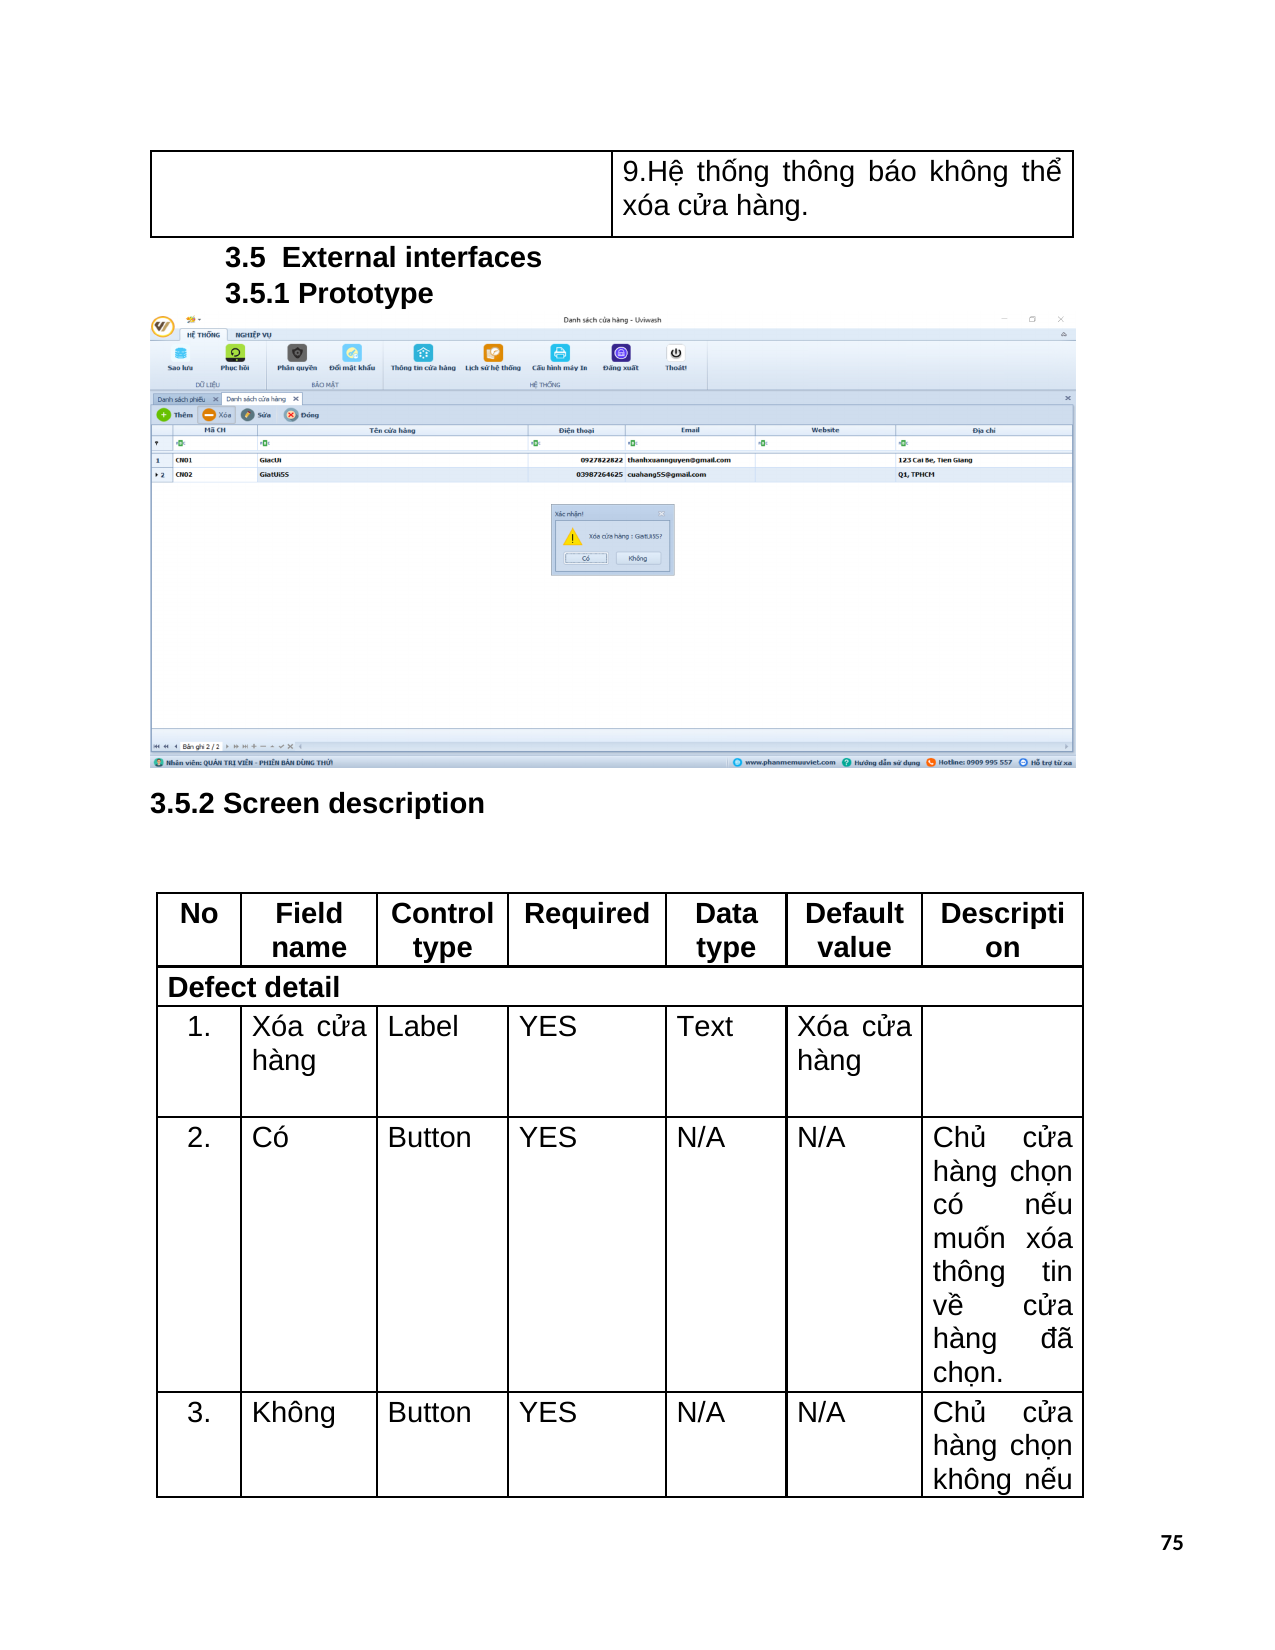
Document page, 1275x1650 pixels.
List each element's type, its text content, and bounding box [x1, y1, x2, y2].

table_cell 2. [158, 1118, 240, 1391]
table_cell [152, 152, 611, 236]
picture [150, 311, 1076, 768]
table_header Description [923, 894, 1082, 965]
table_cell N/A [788, 1118, 921, 1391]
table_header Control type [378, 894, 507, 965]
table_header Default value [788, 894, 921, 965]
table_cell 1. [158, 1007, 240, 1116]
text 3.5 External interfaces [225, 240, 1183, 274]
table_cell Label [378, 1007, 507, 1116]
table_cell N/A [788, 1393, 921, 1496]
table_cell [923, 1007, 1082, 1116]
table_cell Button [378, 1393, 507, 1496]
table_cell N/A [667, 1393, 785, 1496]
table_cell 3. [158, 1393, 240, 1496]
table_header Field name [242, 894, 376, 965]
text 3.5.2 Screen description [150, 786, 1183, 820]
table_cell Button [378, 1118, 507, 1391]
table_cell 9.Hệ thống thông báo không thể xóa cửa hàng. [613, 152, 1072, 236]
table_cell Xóa cửa hàng [242, 1007, 376, 1116]
table_cell YES [509, 1007, 665, 1116]
table_cell Không [242, 1393, 376, 1496]
table_cell Defect detail [158, 968, 1082, 1005]
table_cell N/A [667, 1118, 785, 1391]
table_cell YES [509, 1118, 665, 1391]
table_header Data type [667, 894, 785, 965]
table_header No [158, 894, 240, 965]
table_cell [923, 1393, 1082, 1496]
table_cell Chủ cửa hàng chọn có nếu muốn xóa thông tin về cửa hàng đã chọn. [923, 1118, 1082, 1391]
table_cell Text [667, 1007, 785, 1116]
text 3.5.1 Prototype [225, 276, 1183, 309]
table_cell YES [509, 1393, 665, 1496]
table_header Required [509, 894, 665, 965]
table_cell Xóa cửa hàng [788, 1007, 921, 1116]
table_cell Có [242, 1118, 376, 1391]
